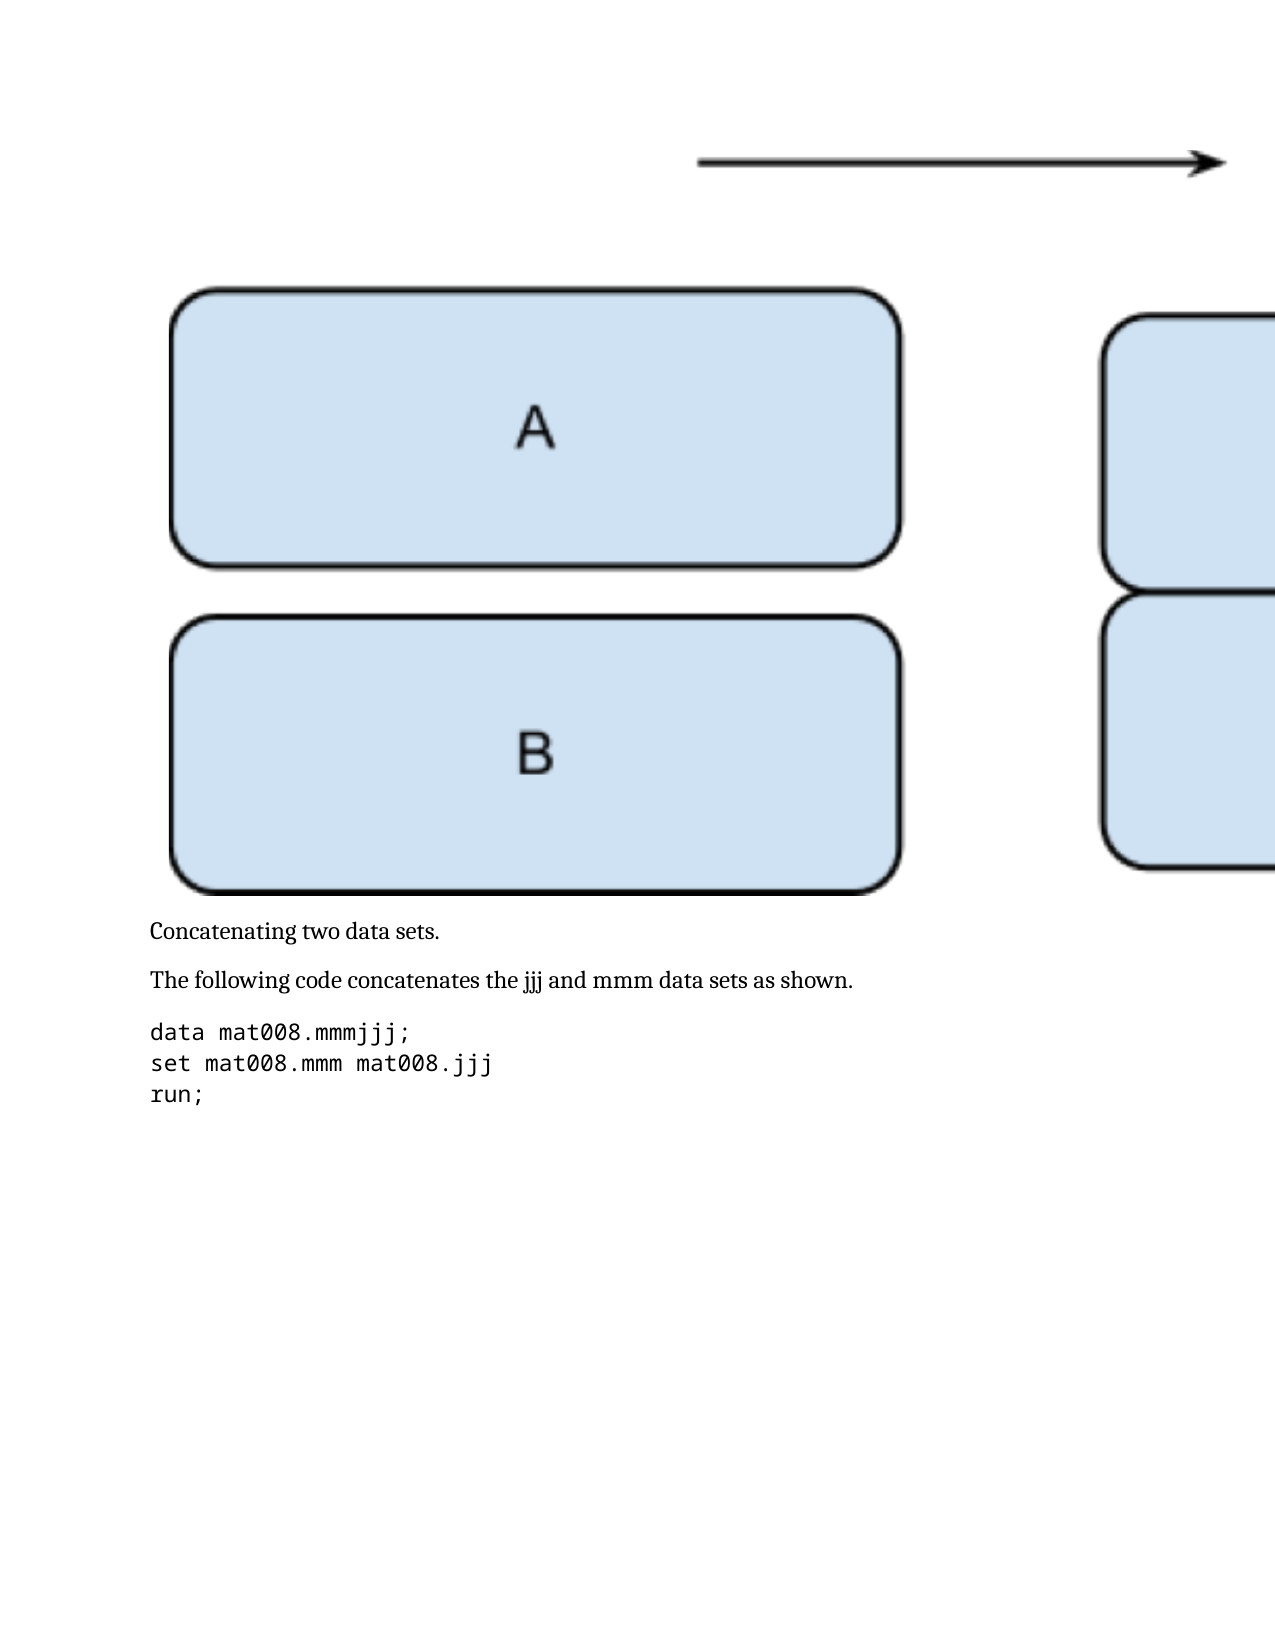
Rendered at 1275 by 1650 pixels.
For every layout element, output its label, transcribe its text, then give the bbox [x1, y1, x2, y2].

text The following code concatenates the jjj and mmm data sets as shown. [150, 966, 1125, 995]
text data mat008.mmmjjj;set mat008.mmm mat008.jjjrun; [150, 1016, 1125, 1109]
picture [168, 150, 1275, 896]
